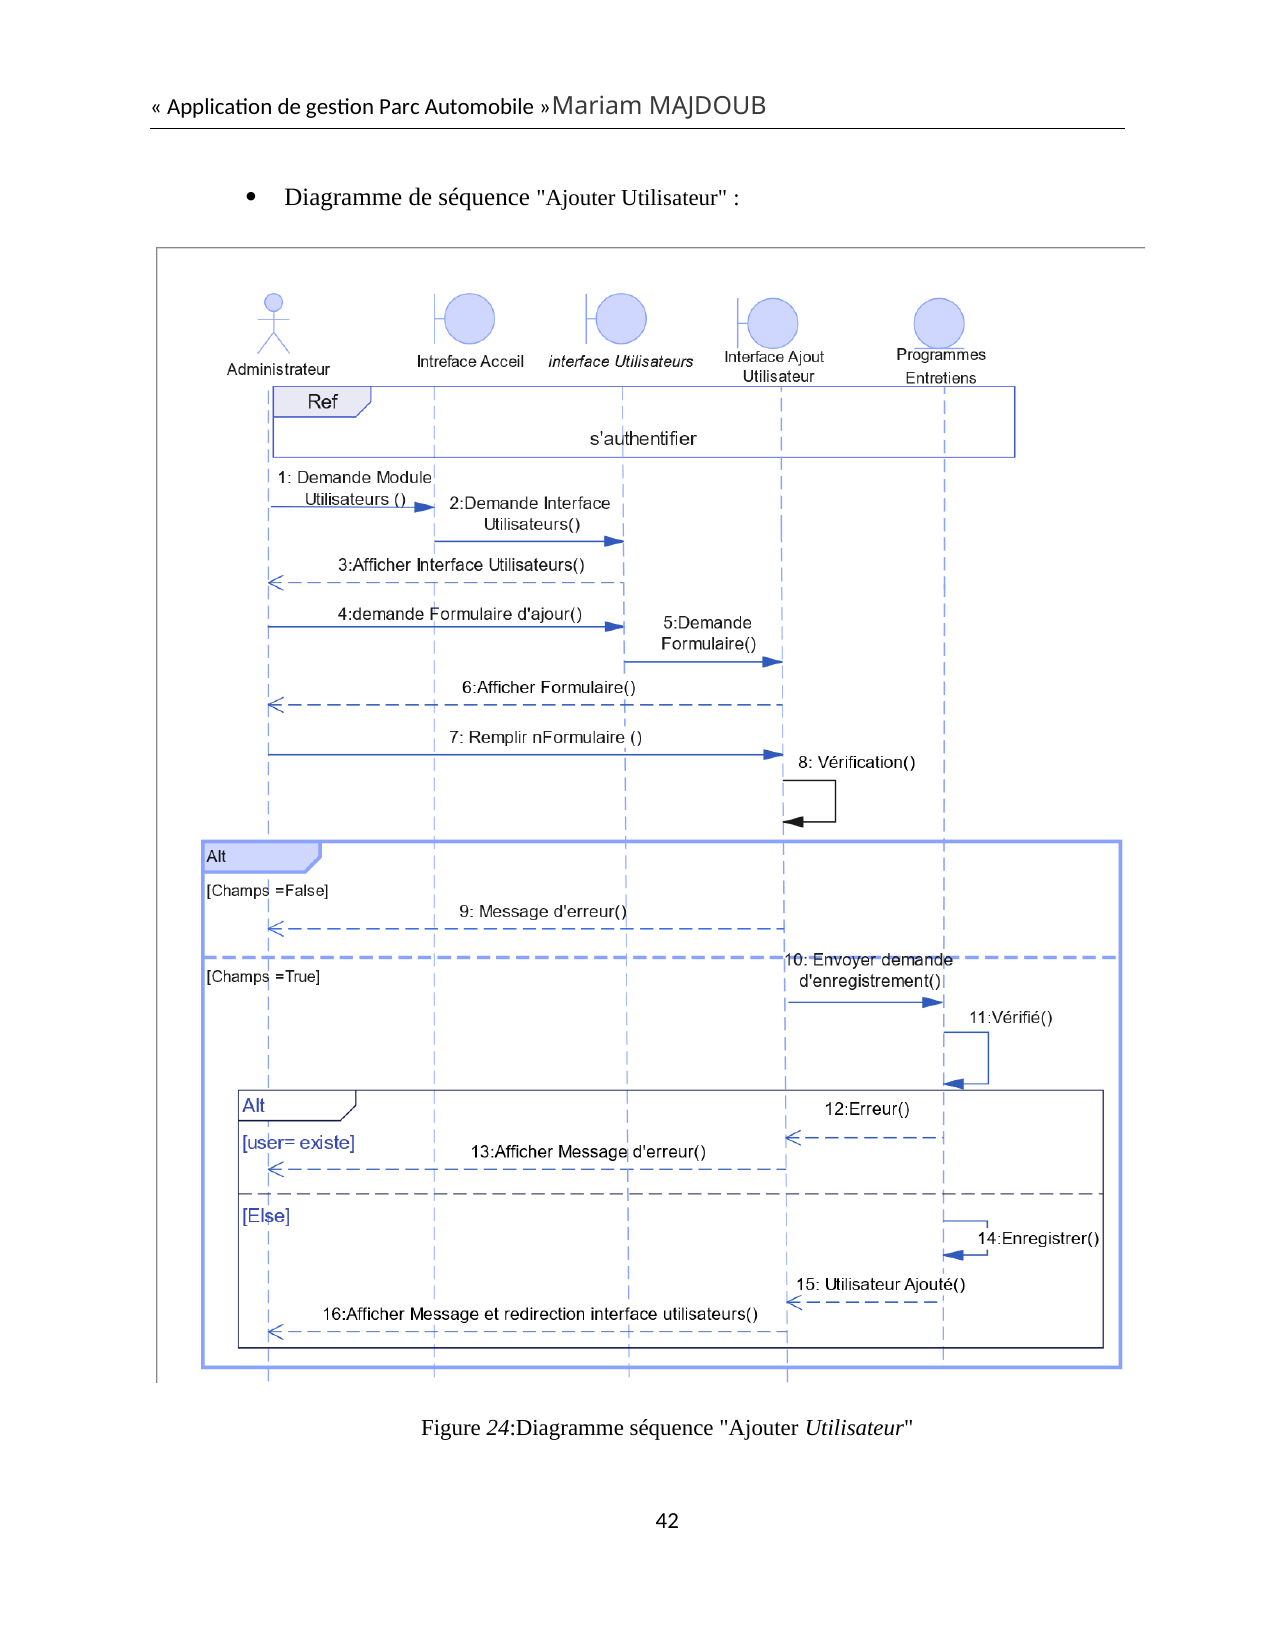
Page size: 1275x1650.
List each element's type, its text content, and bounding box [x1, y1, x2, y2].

picture [150, 241, 1146, 1383]
text Figure 24:Diagramme séquence "Ajouter Utilisateur" [150, 1414, 1125, 1440]
list Diagramme de séquence "Ajouter Utilisateur" : [247, 182, 1125, 211]
